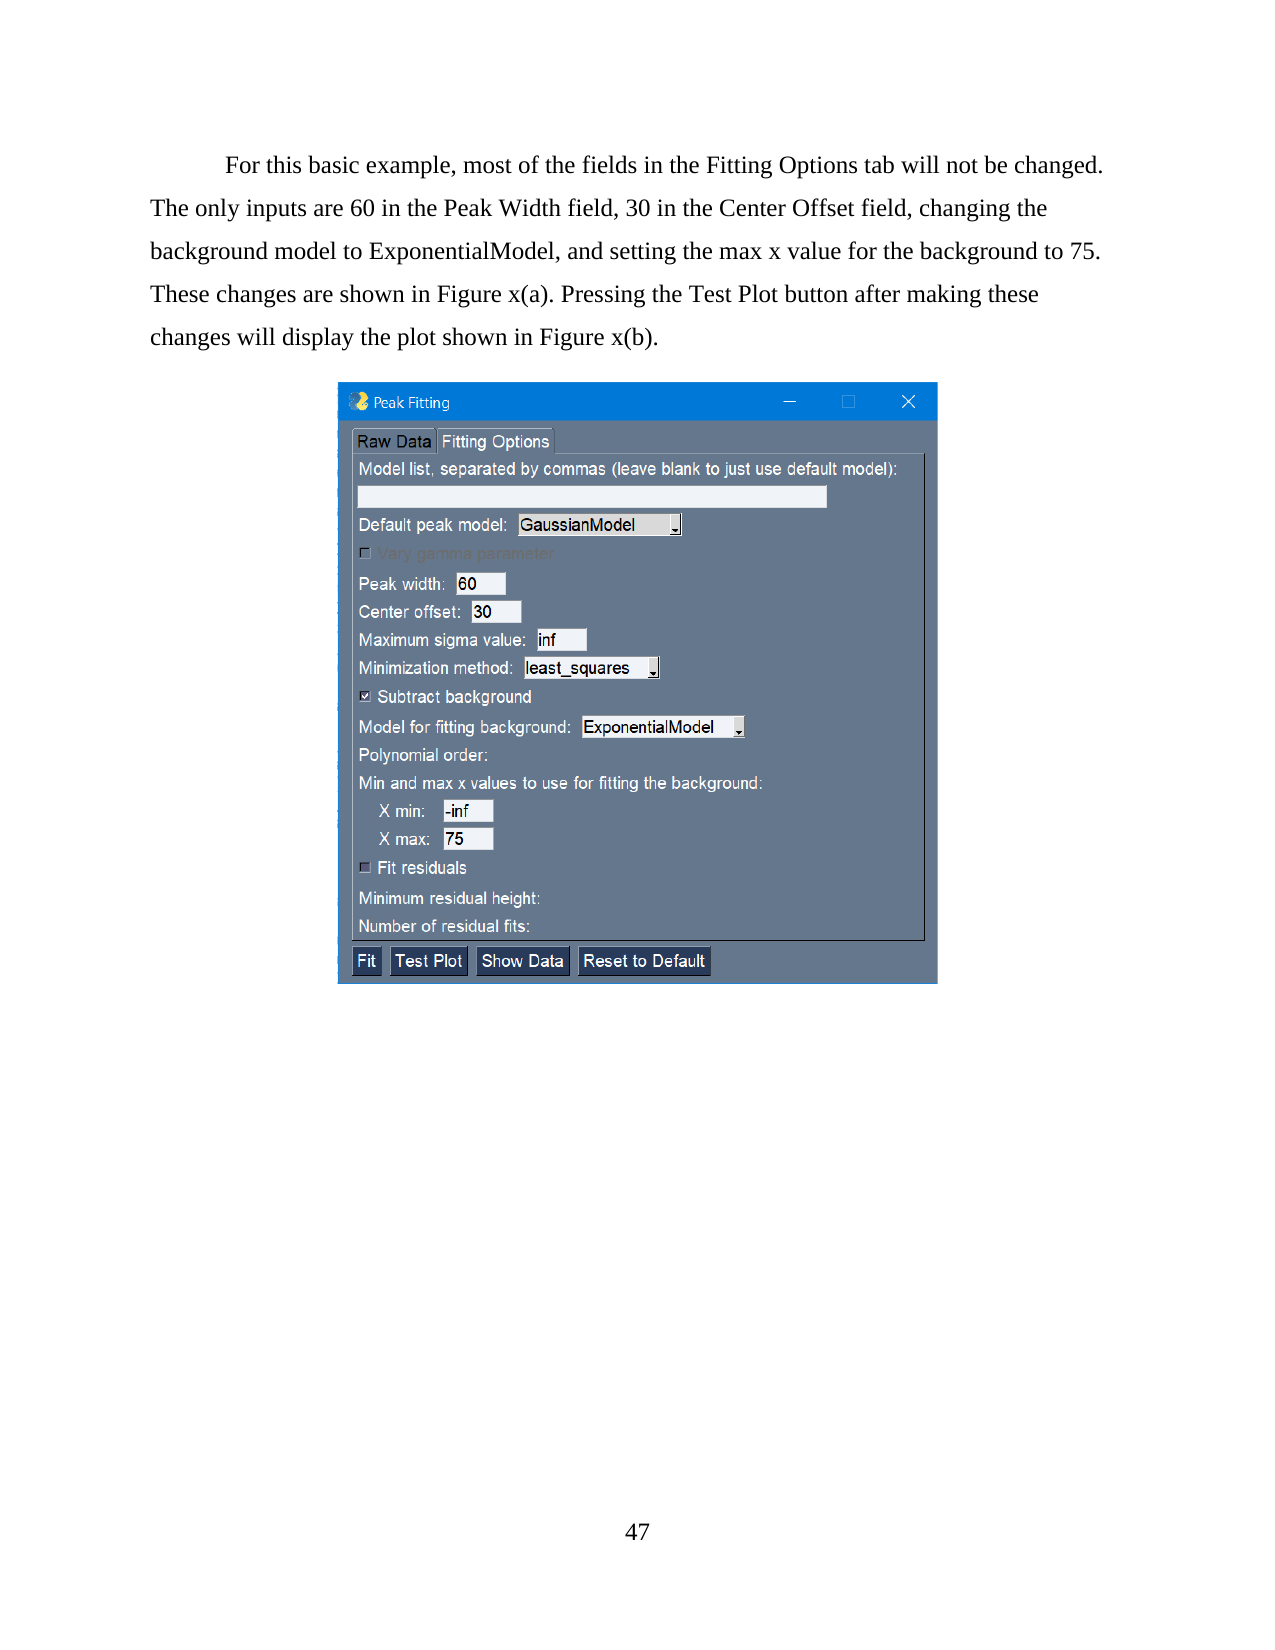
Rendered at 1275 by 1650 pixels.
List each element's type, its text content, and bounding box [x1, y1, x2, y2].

text For this basic example, most of the fields in the Fitting Options tab will not be changed. The only inputs are 60 in the Peak Width field, 30 in the Center Offset field, changing the background model to ExponentialModel, and setting the max x value for the background to 75. These changes are shown in Figure x(a). Pressing the Test Plot button after making these changes will display the plot shown in Figure x(b). [150, 150, 1125, 351]
picture [337, 382, 938, 984]
